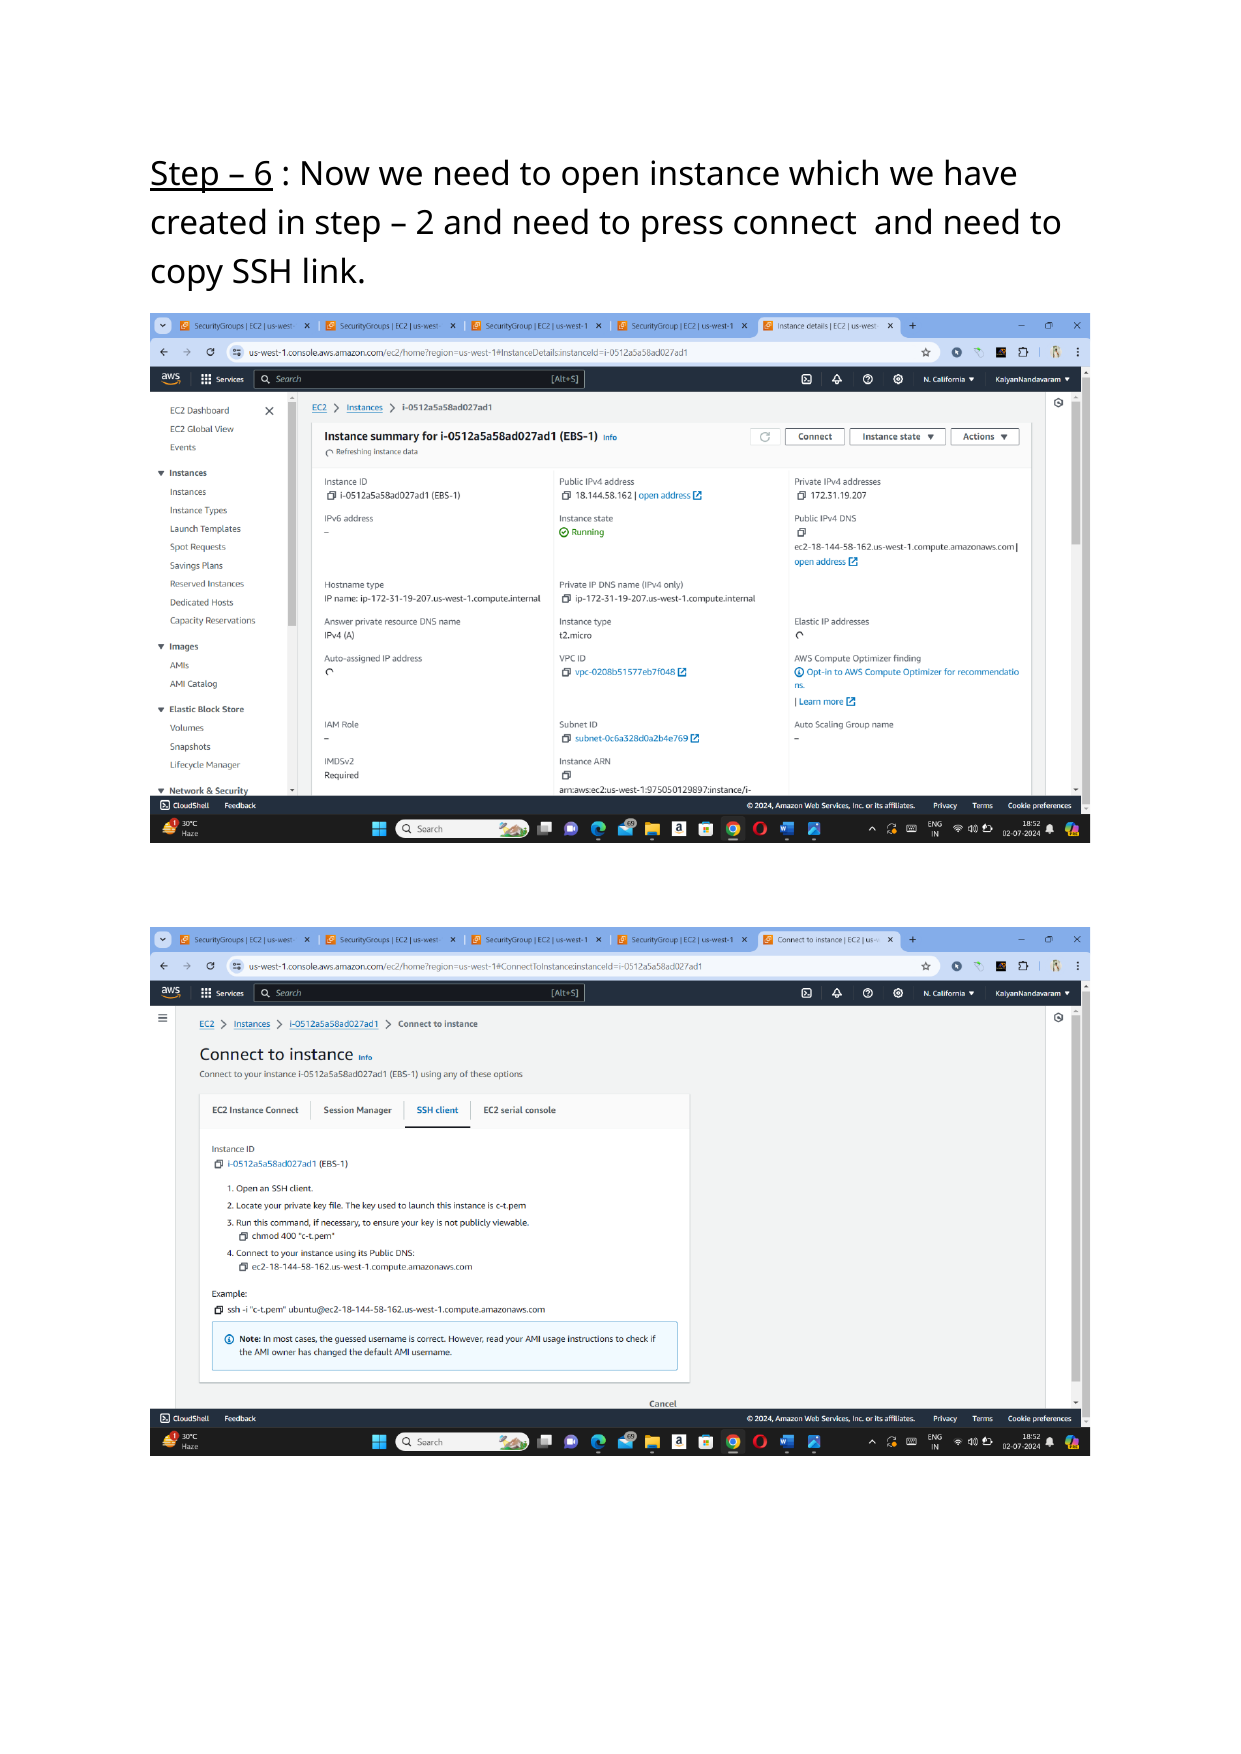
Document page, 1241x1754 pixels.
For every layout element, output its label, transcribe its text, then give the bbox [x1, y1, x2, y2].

picture [150, 313, 1091, 843]
picture [150, 927, 1091, 1456]
text Step – 6 : Now we need to open instance which we have created in step – 2 and need to press connect and need to copy SSH link. [150, 150, 1090, 293]
